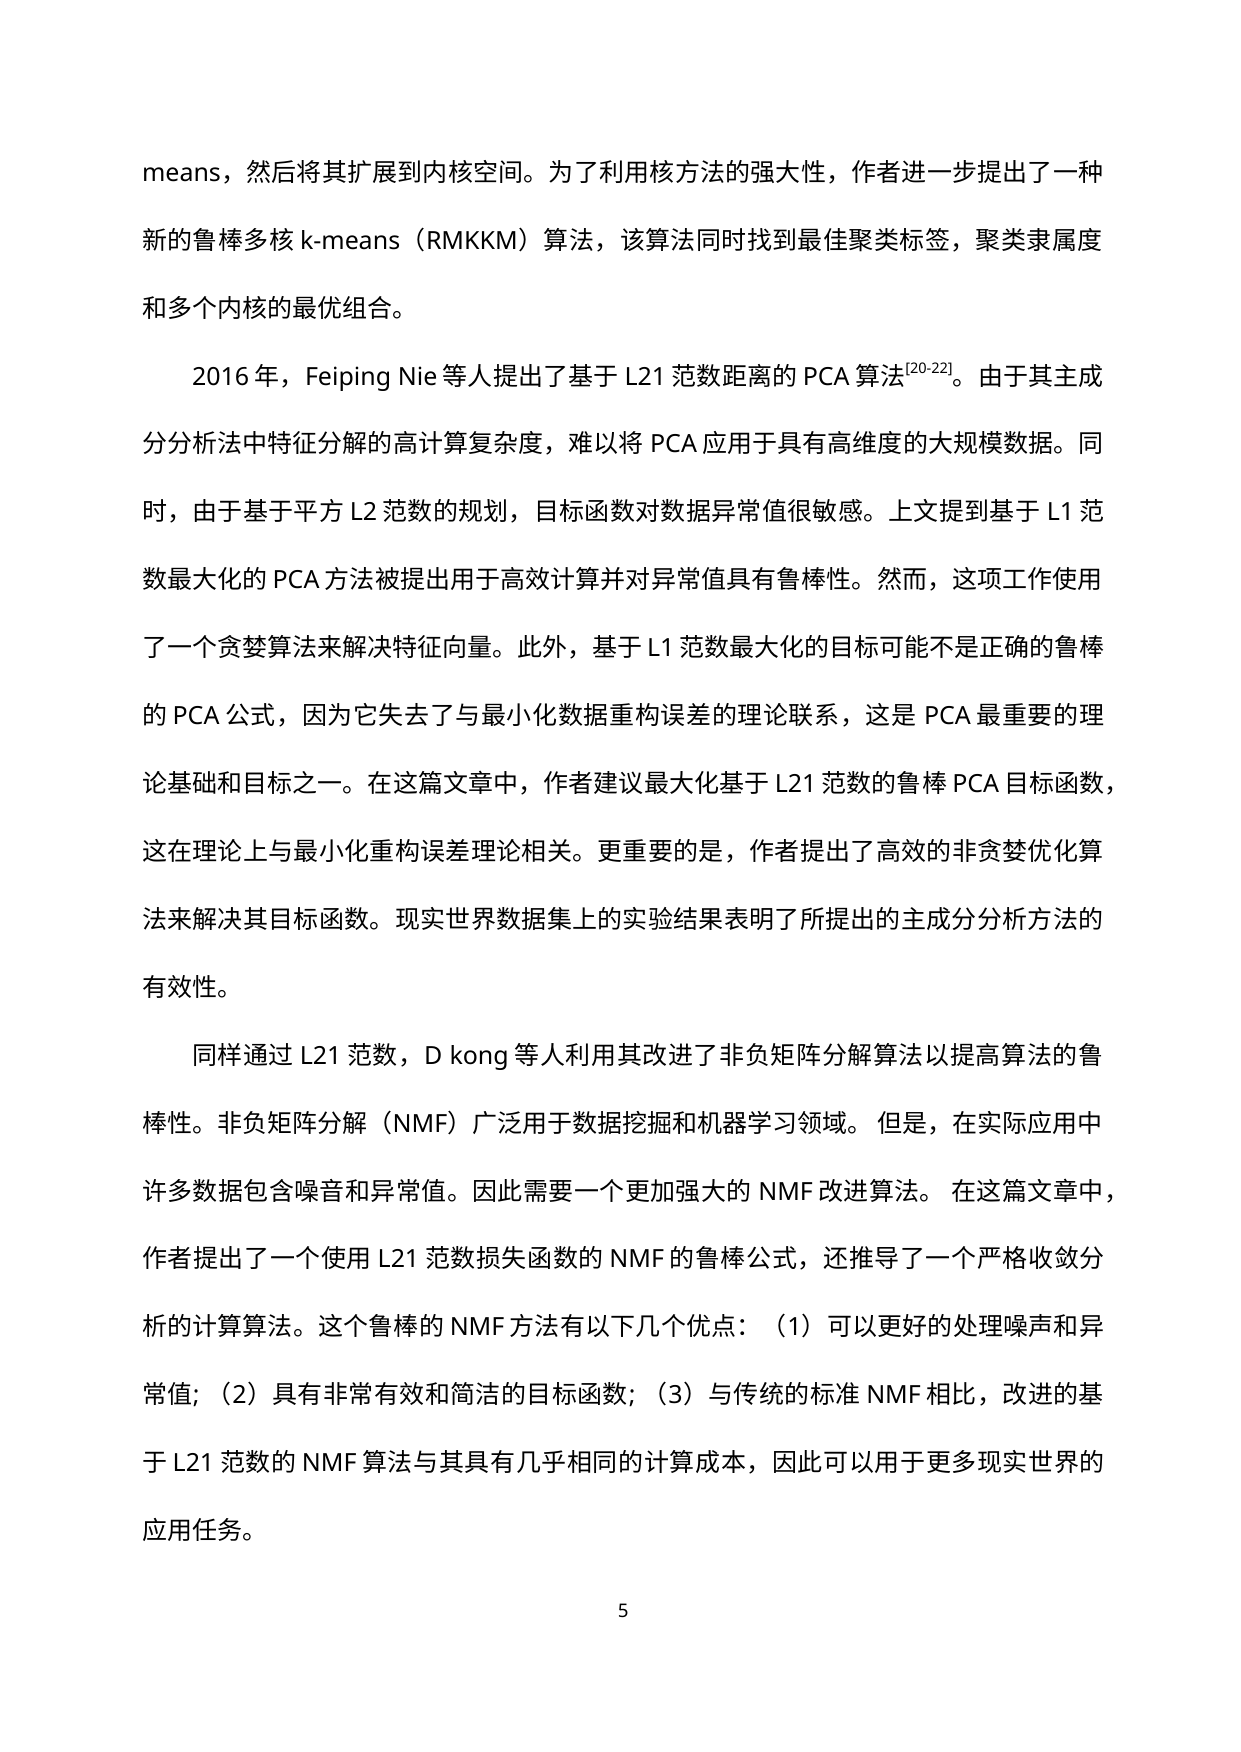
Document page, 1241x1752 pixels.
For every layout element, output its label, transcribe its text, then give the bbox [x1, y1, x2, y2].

text 同样通过L21范数，D kong等人利用其改进了非负矩阵分解算法以提高算法的鲁棒性。非负矩阵分解（NMF）广泛用于数据挖掘和机器学习领域。 但是，在实际应用中许多数据包含噪音和异常值。因此需要一个更加强大的NMF改进算法。 在这篇文章中，作者提出了一个使用L21范数损失函数的NMF的鲁棒公式，还推导了一个严格收敛分析的计算算法。这个鲁棒的NMF方法有以下几个优点：（1）可以更好的处理噪声和异常值; （2）具有非常有效和简洁的目标函数; （3）与传统的标准NMF相比，改进的基于L21范数的NMF算法与其具有几乎相同的计算成本，因此可以用于更多现实世界的应用任务。 [142, 1019, 1104, 1563]
text 2016年，Feiping Nie等人提出了基于L21范数距离的PCA算法[20-22]。由于其主成分分析法中特征分解的高计算复杂度，难以将PCA应用于具有高维度的大规模数据。同时，由于基于平方L2范数的规划，目标函数对数据异常值很敏感。上文提到基于L1范数最大化的PCA方法被提出用于高效计算并对异常值具有鲁棒性。然而，这项工作使用了一个贪婪算法来解决特征向量。此外，基于L1范数最大化的目标可能不是正确的鲁棒的PCA公式，因为它失去了与最小化数据重构误差的理论联系，这是PCA最重要的理论基础和目标之一。在这篇文章中，作者建议最大化基于L21范数的鲁棒PCA目标函数，这在理论上与最小化重构误差理论相关。更重要的是，作者提出了高效的非贪婪优化算法来解决其目标函数。现实世界数据集上的实验结果表明了所提出的主成分分析方法的有效性。 [142, 340, 1104, 1019]
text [142, 136, 1104, 340]
